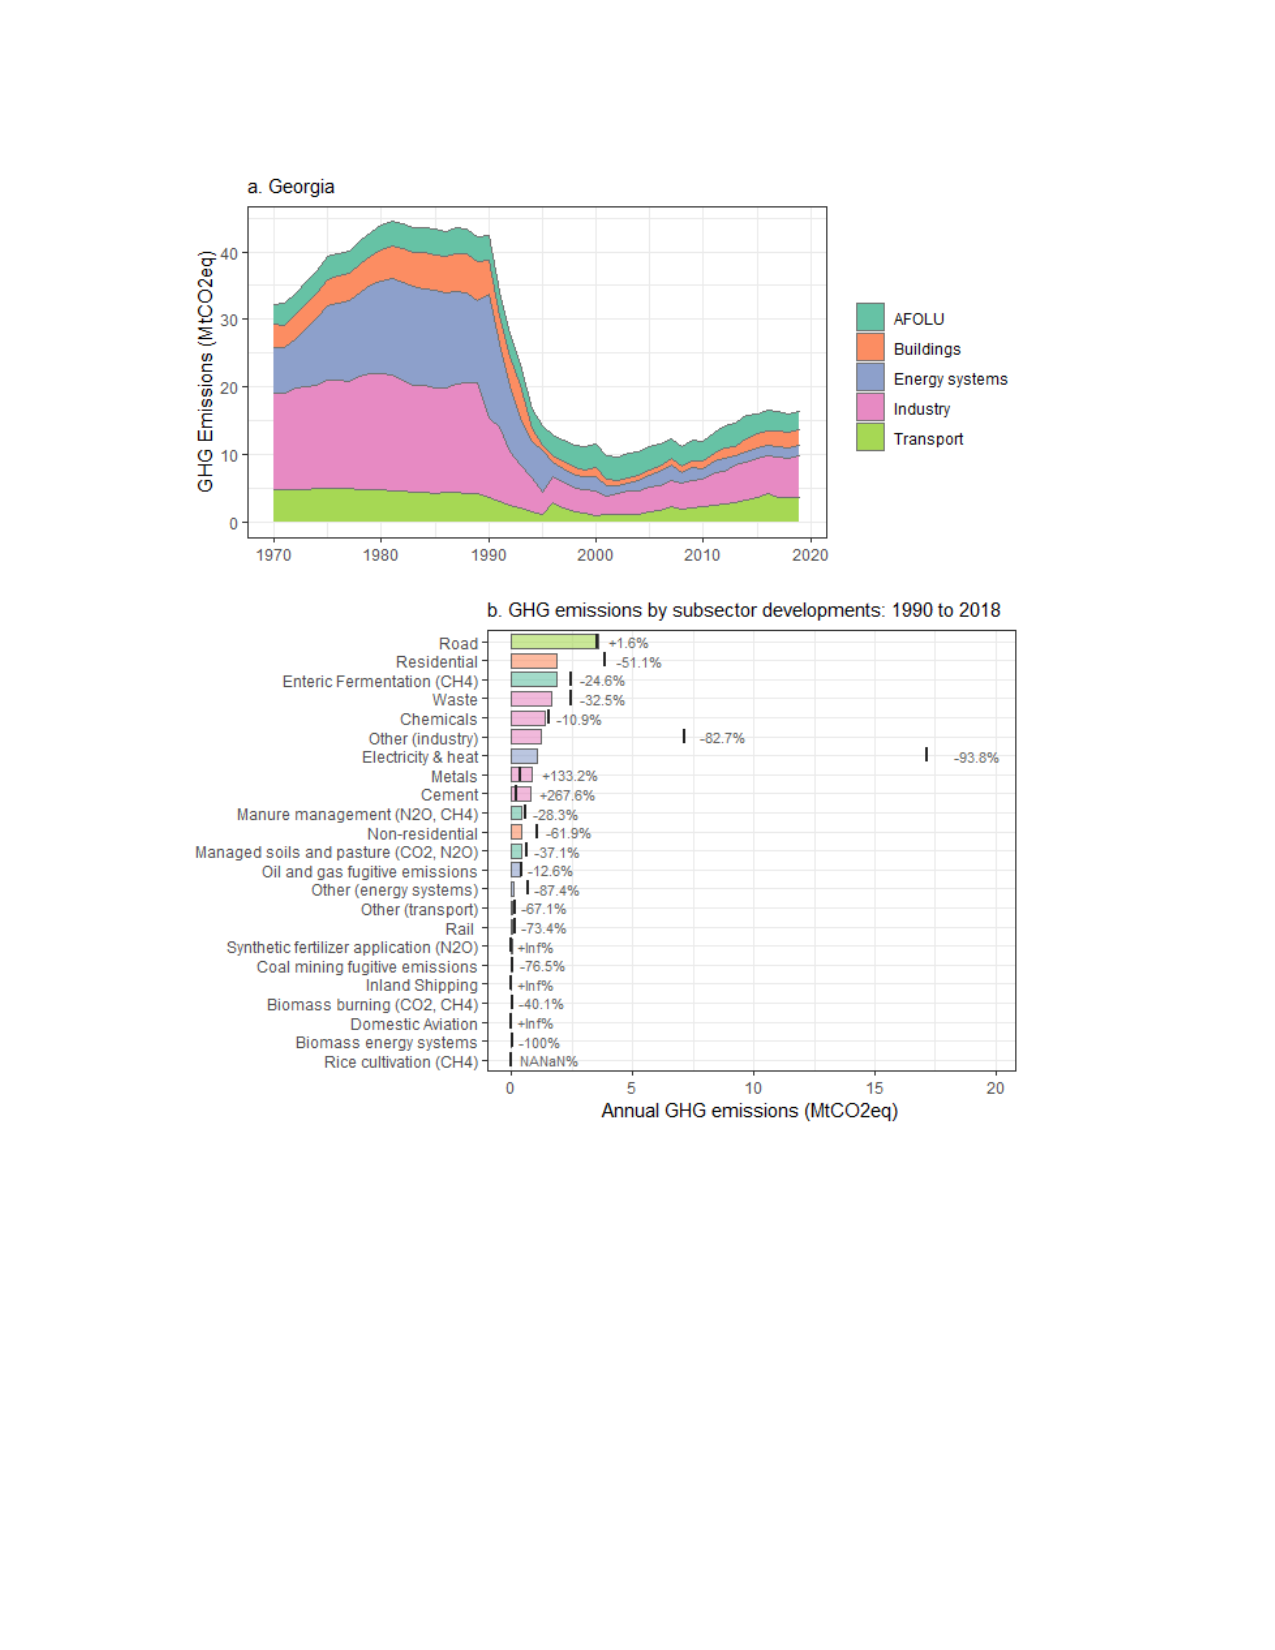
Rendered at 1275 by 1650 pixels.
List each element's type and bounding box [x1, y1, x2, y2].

picture [168, 150, 1044, 1150]
